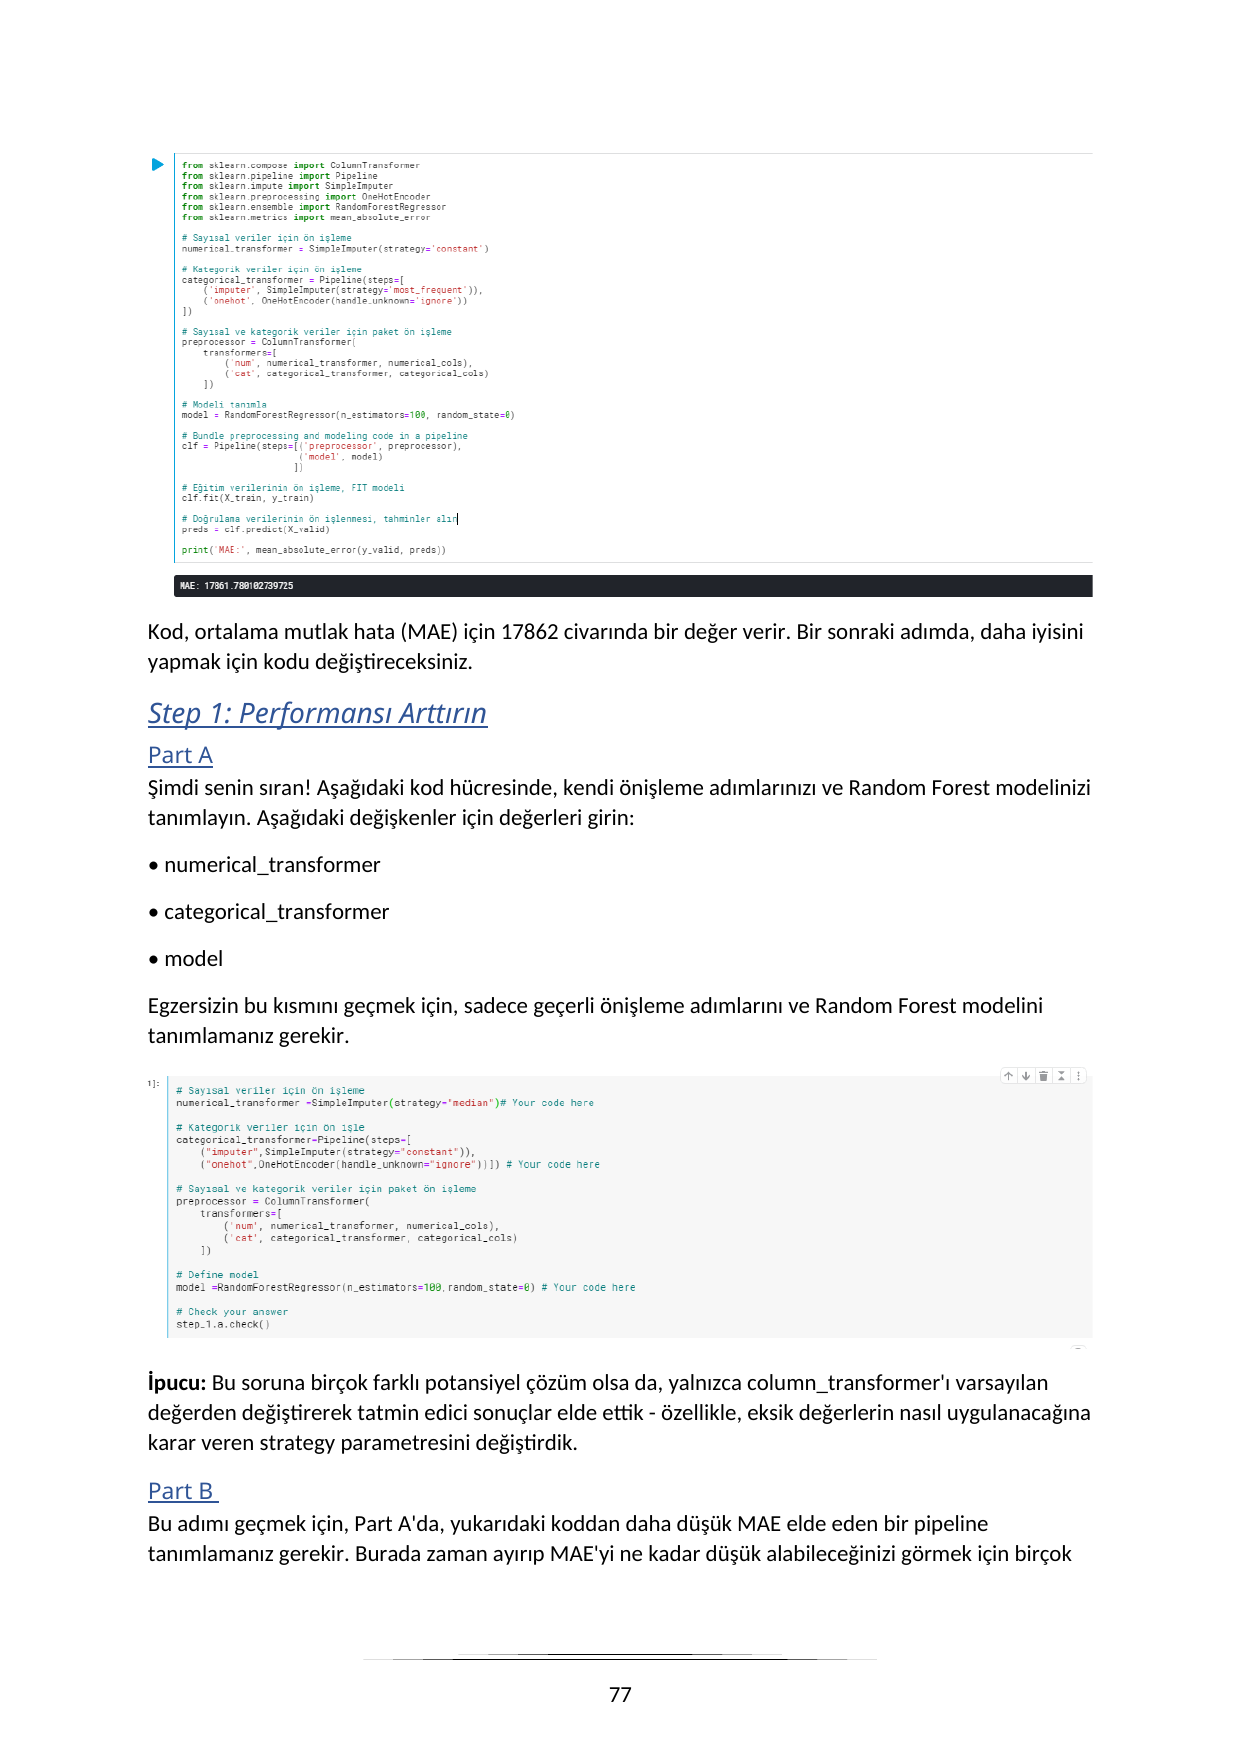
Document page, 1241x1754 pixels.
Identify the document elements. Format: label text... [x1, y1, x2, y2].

text Şimdi senin sıran! Aşağıdaki kod hücresinde, kendi önişleme adımlarınızı ve Random Forest modelinizi tanımlayın. Aşağıdaki değişkenler için değerleri girin: [148, 773, 1093, 831]
text İpucu: Bu soruna birçok farklı potansiyel çözüm olsa da, yalnızca column_transformer'ı varsayılan değerden değiştirerek tatmin edici sonuçlar elde ettik - özellikle, eksik değerlerin nasıl uygulanacağına karar veren strategy parametresini değiştirdik. [148, 1368, 1093, 1456]
subtitle Step 1: Performansı Arttırın [148, 694, 1093, 732]
text Egzersizin bu kısmını geçmek için, sadece geçerli önişleme adımlarını ve Random Forest modelini tanımlamanız gerekir. [148, 991, 1093, 1049]
subtitle Part B [148, 1475, 1093, 1506]
picture [147, 147, 1093, 598]
text • model [148, 944, 1093, 972]
text • categorical_transformer [148, 897, 1093, 925]
text Kod, ortalama mutlak hata (MAE) için 17862 civarında bir değer verir. Bir sonraki adımda, daha iyisini yapmak için kodu değiştireceksiniz. [148, 617, 1093, 675]
subtitle Part A [148, 739, 1093, 771]
text • numerical_transformer [148, 850, 1093, 878]
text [148, 1509, 1093, 1567]
picture [147, 1067, 1093, 1349]
